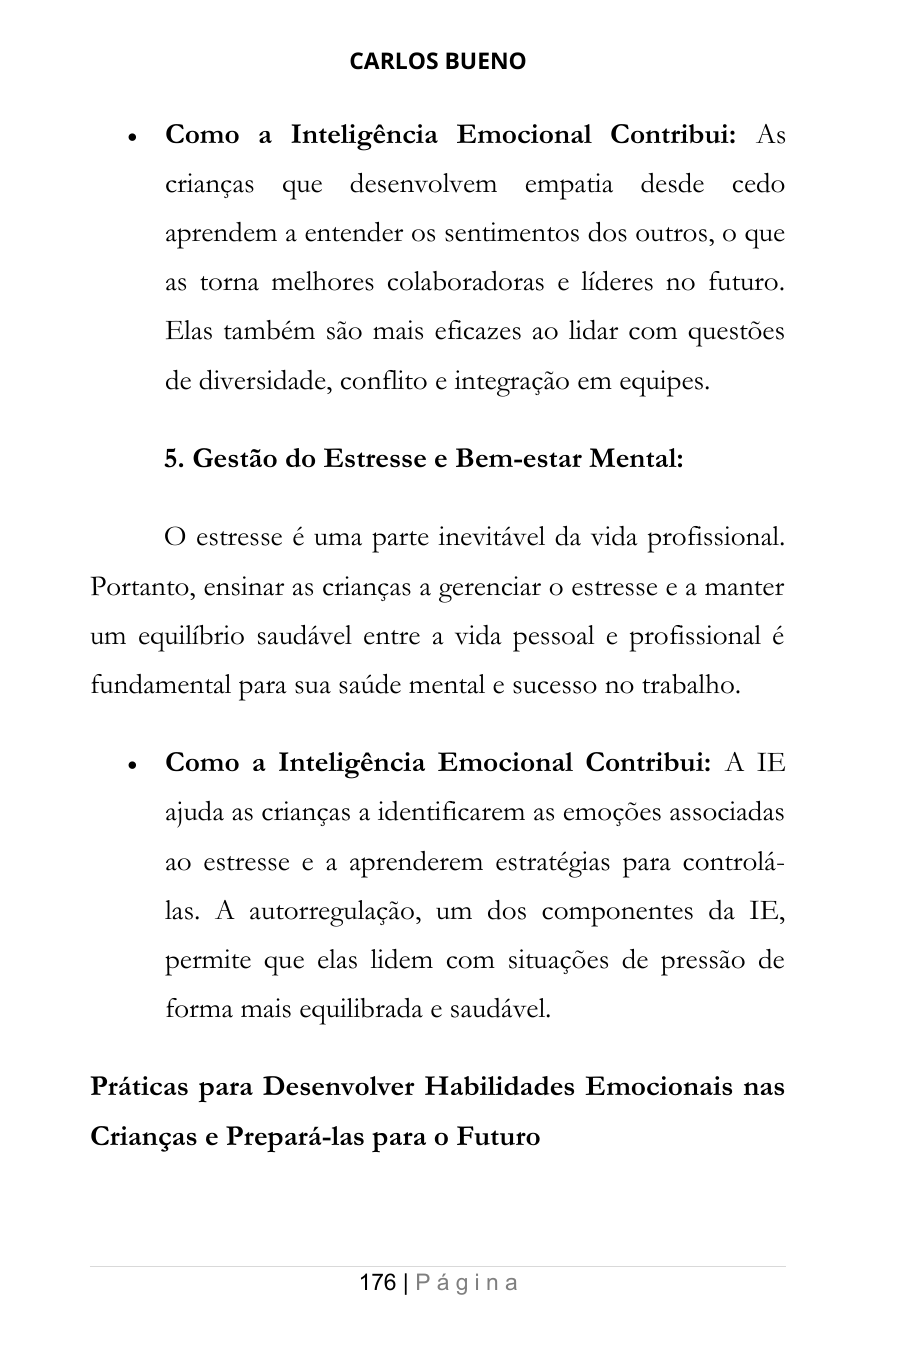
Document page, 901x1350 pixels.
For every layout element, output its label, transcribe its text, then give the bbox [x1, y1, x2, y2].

list Como a Inteligência Emocional Contribui: As crianças que desenvolvem empatia desde cedo aprendem a entender os sentimentos dos outros, o que as torna melhores colaboradoras e líderes no futuro. Elas também são mais eficazes ao lidar com questões de diversidade, conflito e integração em equipes. [127, 118, 786, 397]
text Práticas para Desenvolver Habilidades Emocionais nas Crianças e Prepará-las para o Futuro [90, 1071, 786, 1153]
text O estresse é uma parte inevitável da vida profissional. Portanto, ensinar as crianças a gerenciar o estresse e a manter um equilíbrio saudável entre a vida pessoal e profissional é fundamental para sua saúde mental e sucesso no trabalho. [90, 521, 786, 701]
list Como a Inteligência Emocional Contribui: A IE ajuda as crianças a identificarem as emoções associadas ao estresse e a aprenderem estratégias para controlá-las. A autorregulação, um dos componentes da IE, permite que elas lidem com situações de pressão de forma mais equilibrada e saudável. [127, 746, 786, 1025]
text 5. Gestão do Estresse e Bem-estar Mental: [90, 442, 786, 475]
